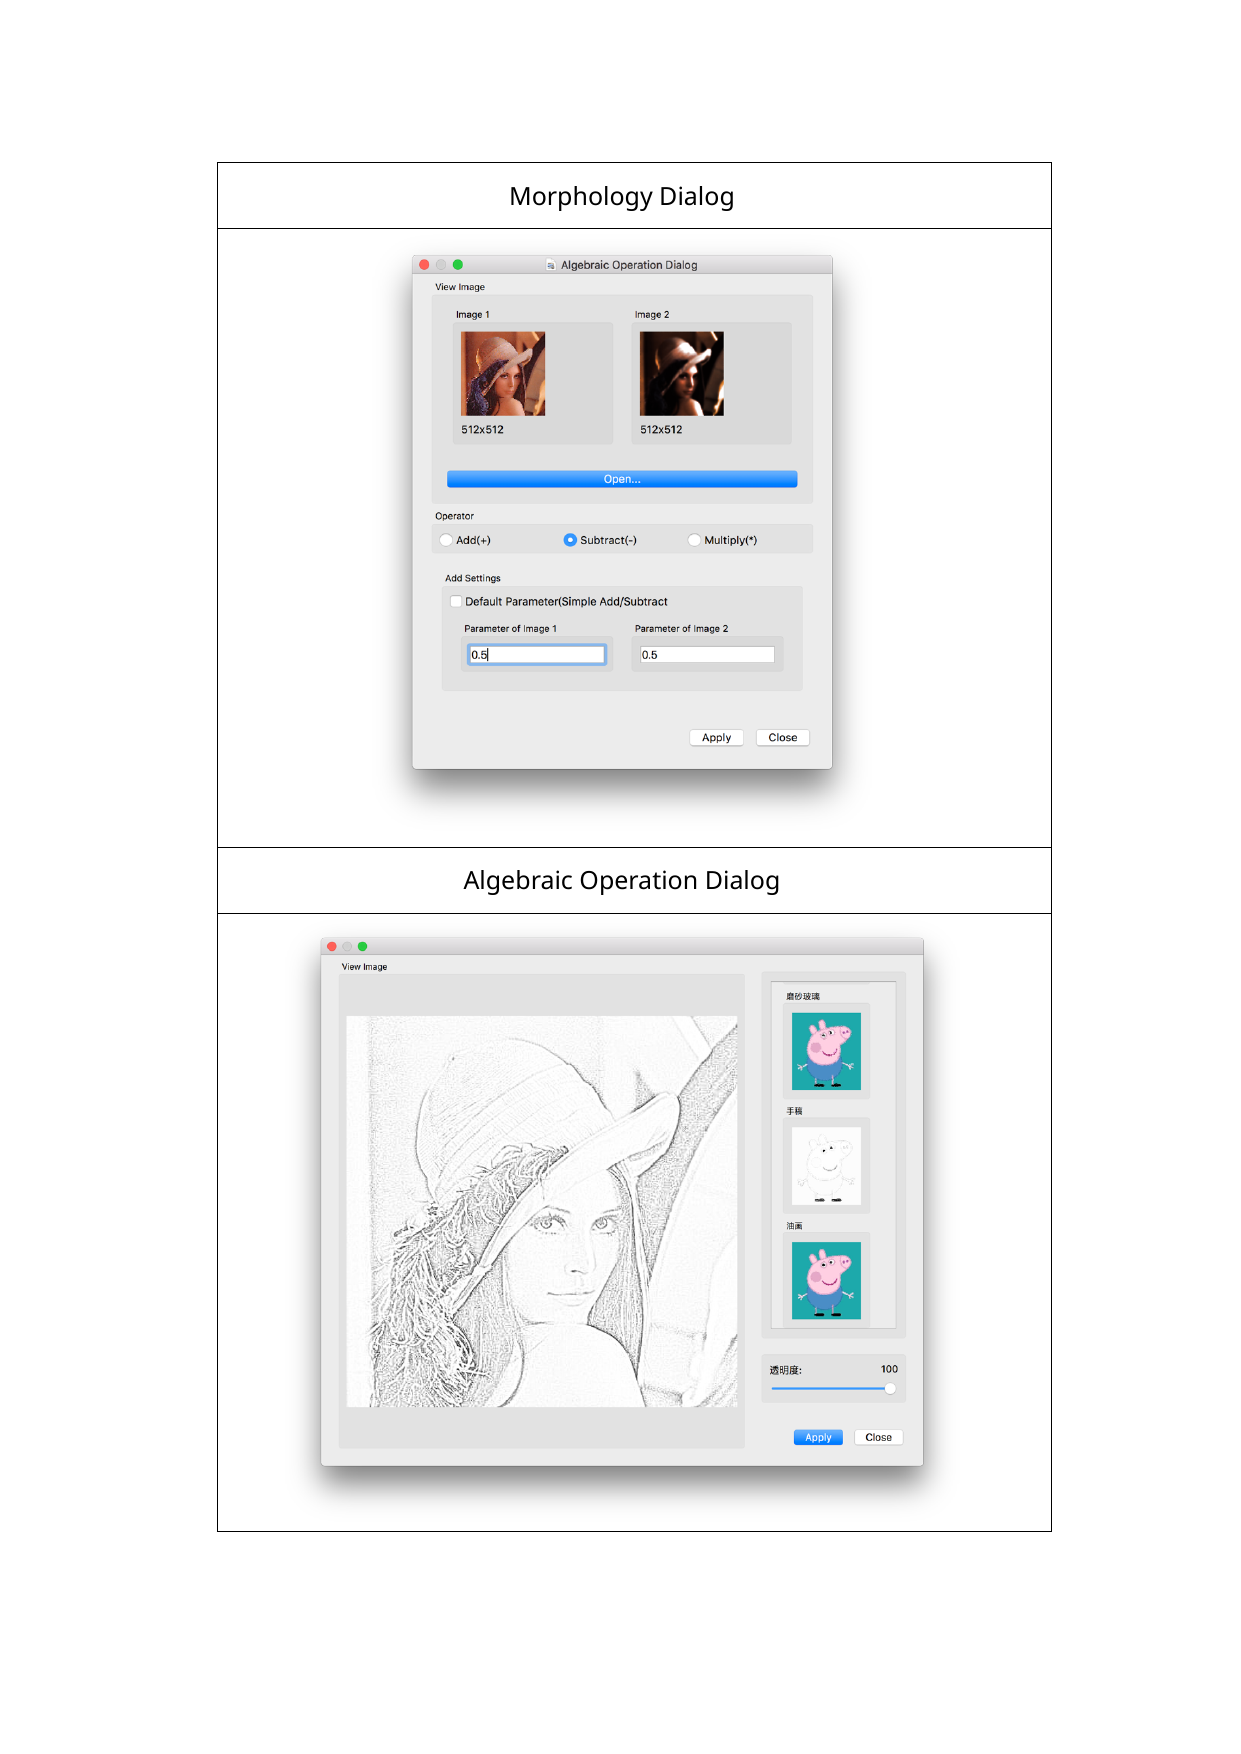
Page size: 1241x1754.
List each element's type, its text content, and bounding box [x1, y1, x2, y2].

picture [365, 229, 879, 836]
table_cell [218, 229, 1051, 847]
table_cell Morphology Dialog [218, 163, 1051, 228]
table_cell Algebraic Operation Dialog [218, 848, 1051, 913]
table_cell [218, 914, 1051, 1531]
picture [278, 913, 965, 1527]
